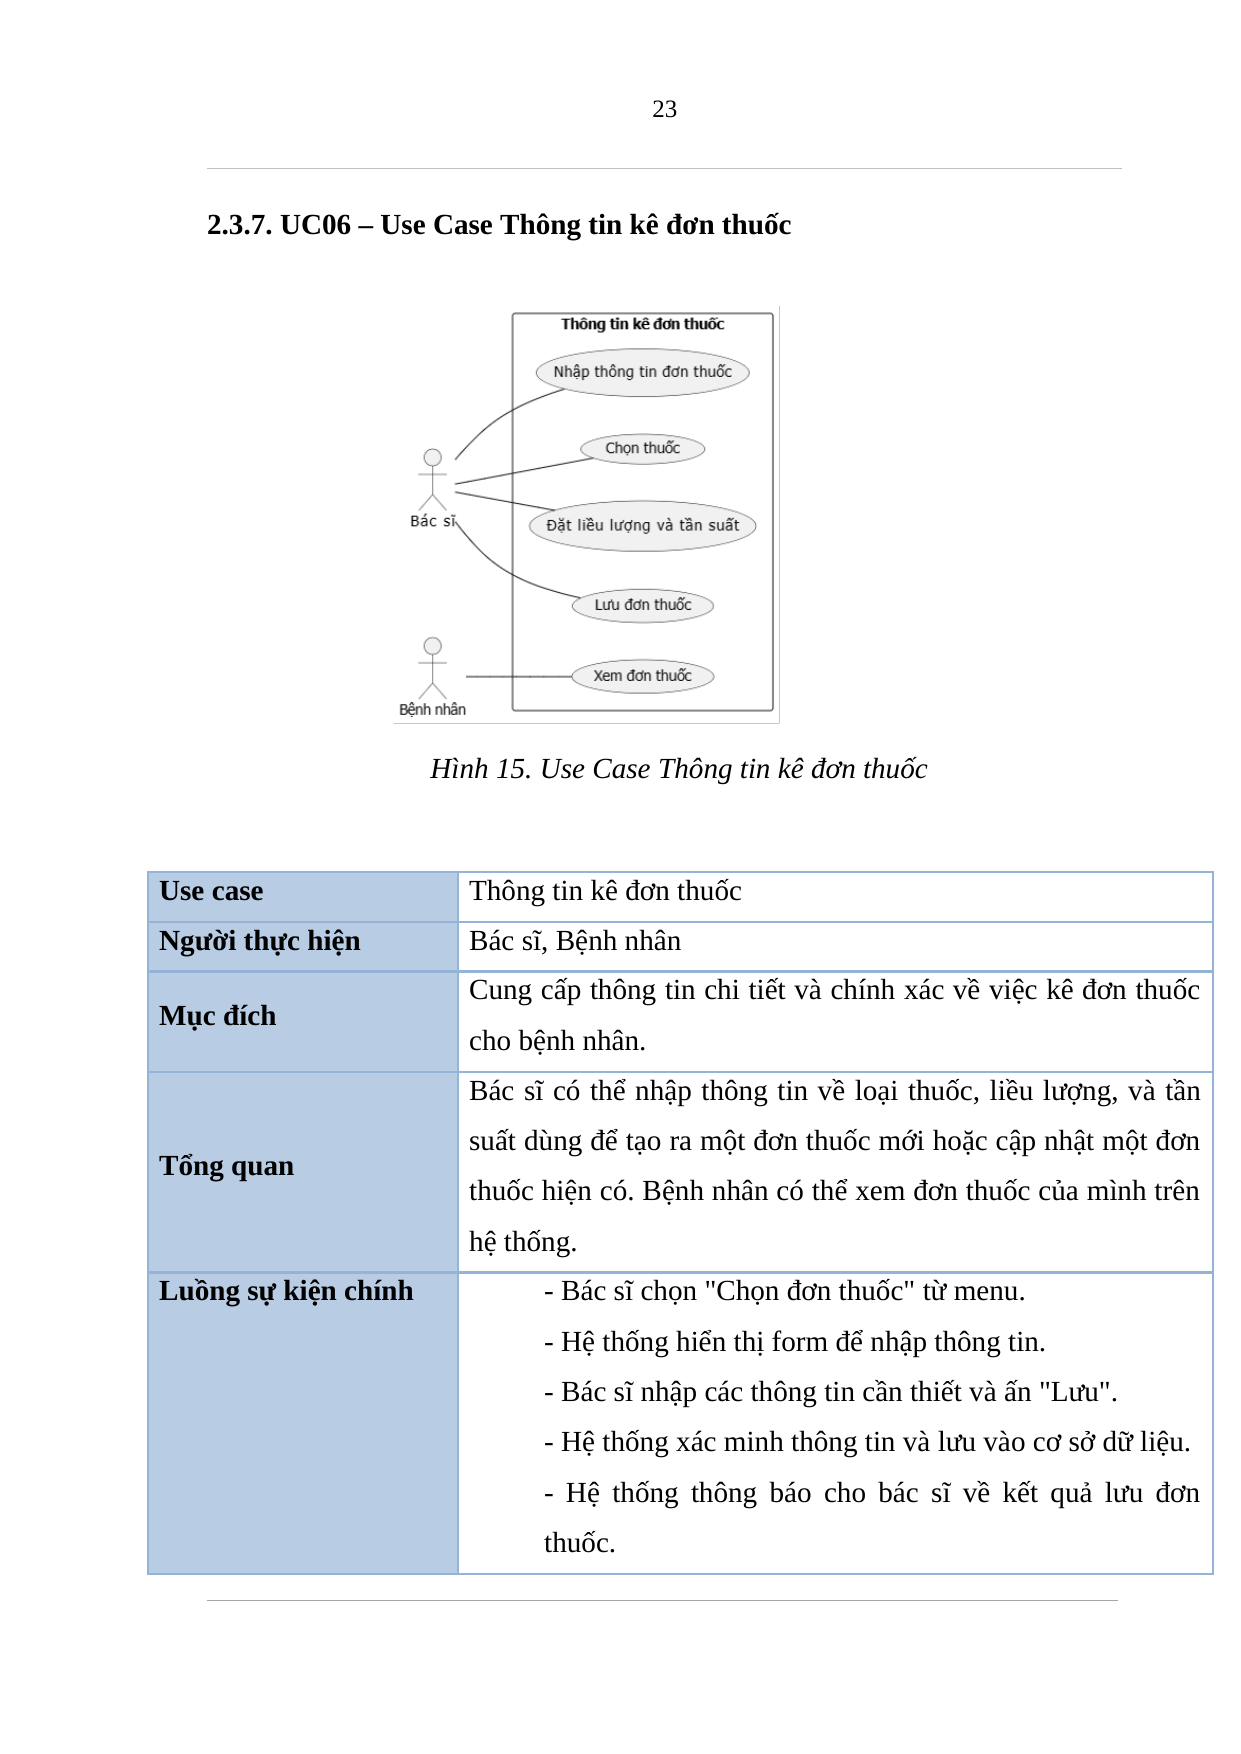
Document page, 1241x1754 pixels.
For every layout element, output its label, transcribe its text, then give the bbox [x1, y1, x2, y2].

table_cell Mục đích [149, 973, 457, 1071]
table_cell Người thực hiện [149, 923, 457, 970]
table_cell Bác sĩ có thể nhập thông tin về loại thuốc, liều lượng, và tần suất dùng để tạo ra một đơn thuốc mới hoặc cập nhật một đơn thuốc hiện có. Bệnh nhân có thể xem đơn thuốc của mình trên hệ thống. [459, 1073, 1212, 1271]
table_cell Cung cấp thông tin chi tiết và chính xác về việc kê đơn thuốc cho bệnh nhân. [459, 973, 1212, 1071]
subtitle 2.3.7. UC06 – Use Case Thông tin kê đơn thuốc [207, 207, 1122, 240]
picture [393, 306, 791, 735]
subtitle Hình 15. Use Case Thông tin kê đơn thuốc [238, 751, 1122, 784]
table_header Thông tin kê đơn thuốc [459, 873, 1212, 921]
table_cell Tổng quan [149, 1073, 457, 1271]
table_header Use case [149, 873, 457, 921]
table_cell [459, 1274, 1212, 1573]
table_cell Bác sĩ, Bệnh nhân [459, 923, 1212, 970]
table_cell Luồng sự kiện chính [149, 1274, 457, 1573]
